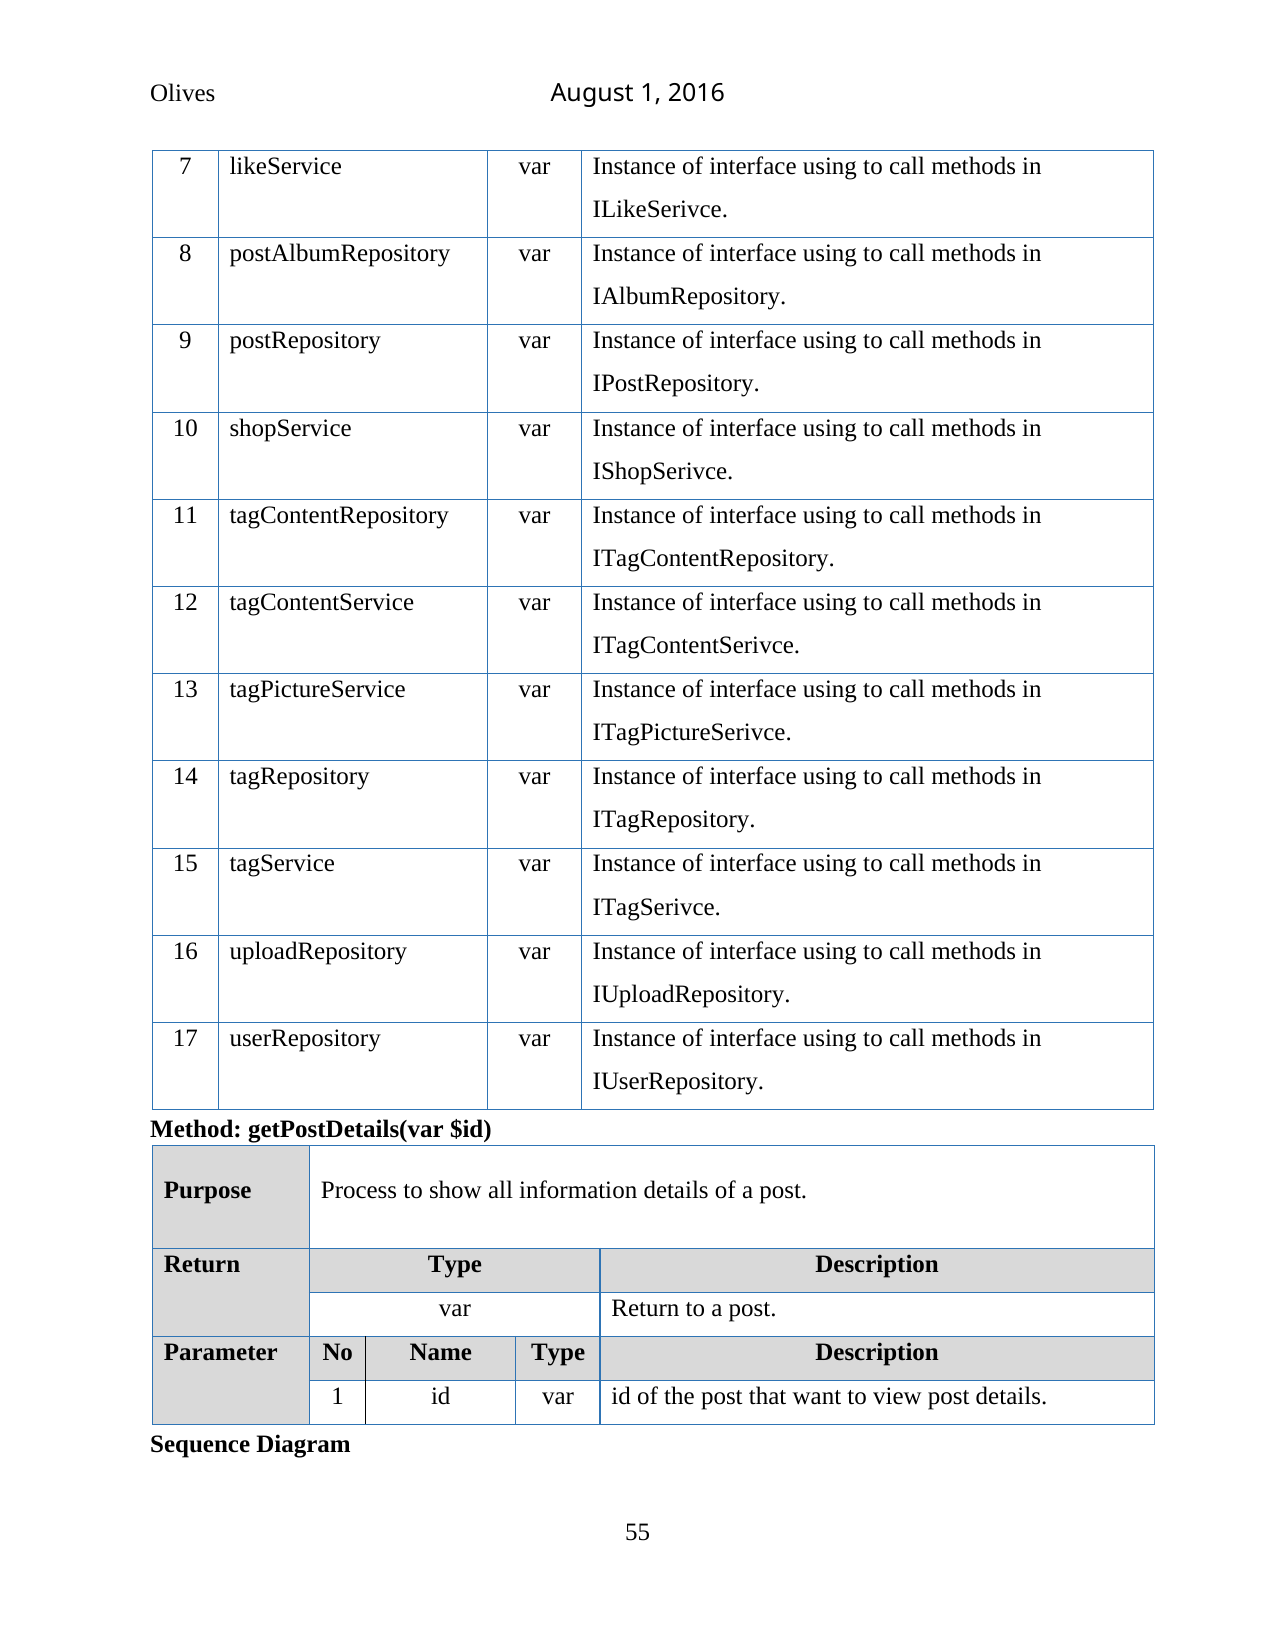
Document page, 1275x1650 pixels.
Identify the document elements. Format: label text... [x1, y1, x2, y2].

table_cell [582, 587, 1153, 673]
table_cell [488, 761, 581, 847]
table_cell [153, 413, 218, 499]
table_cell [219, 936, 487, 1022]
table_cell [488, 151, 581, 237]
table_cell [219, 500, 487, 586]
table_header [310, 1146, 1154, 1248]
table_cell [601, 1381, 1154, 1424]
subtitle Method: getPostDetails(var $id) [150, 1114, 1125, 1143]
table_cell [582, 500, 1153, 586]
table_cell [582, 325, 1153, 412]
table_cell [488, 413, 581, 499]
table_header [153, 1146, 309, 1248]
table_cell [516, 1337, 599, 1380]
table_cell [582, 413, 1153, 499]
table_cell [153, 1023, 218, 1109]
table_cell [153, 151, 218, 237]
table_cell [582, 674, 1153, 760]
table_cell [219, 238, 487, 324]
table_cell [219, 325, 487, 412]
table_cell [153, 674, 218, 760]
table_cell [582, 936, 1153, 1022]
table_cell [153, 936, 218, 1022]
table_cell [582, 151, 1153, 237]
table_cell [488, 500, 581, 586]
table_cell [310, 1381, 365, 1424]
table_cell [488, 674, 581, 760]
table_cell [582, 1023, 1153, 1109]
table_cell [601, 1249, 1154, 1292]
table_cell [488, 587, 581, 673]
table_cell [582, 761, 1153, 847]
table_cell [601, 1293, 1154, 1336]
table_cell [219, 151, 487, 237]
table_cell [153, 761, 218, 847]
subtitle Sequence Diagram [150, 1429, 1125, 1458]
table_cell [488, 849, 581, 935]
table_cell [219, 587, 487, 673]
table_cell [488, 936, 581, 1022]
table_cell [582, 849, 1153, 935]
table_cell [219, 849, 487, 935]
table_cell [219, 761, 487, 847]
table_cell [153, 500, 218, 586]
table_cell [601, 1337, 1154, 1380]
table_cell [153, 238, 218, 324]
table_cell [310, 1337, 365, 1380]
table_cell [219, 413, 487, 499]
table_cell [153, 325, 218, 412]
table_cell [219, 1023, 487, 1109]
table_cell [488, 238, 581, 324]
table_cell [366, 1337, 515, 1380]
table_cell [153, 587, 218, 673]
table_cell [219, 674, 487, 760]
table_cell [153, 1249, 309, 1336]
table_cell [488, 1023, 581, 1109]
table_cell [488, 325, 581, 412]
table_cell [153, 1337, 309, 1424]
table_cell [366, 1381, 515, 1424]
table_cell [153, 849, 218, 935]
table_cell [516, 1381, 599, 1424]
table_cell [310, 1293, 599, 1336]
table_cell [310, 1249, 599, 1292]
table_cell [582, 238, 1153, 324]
